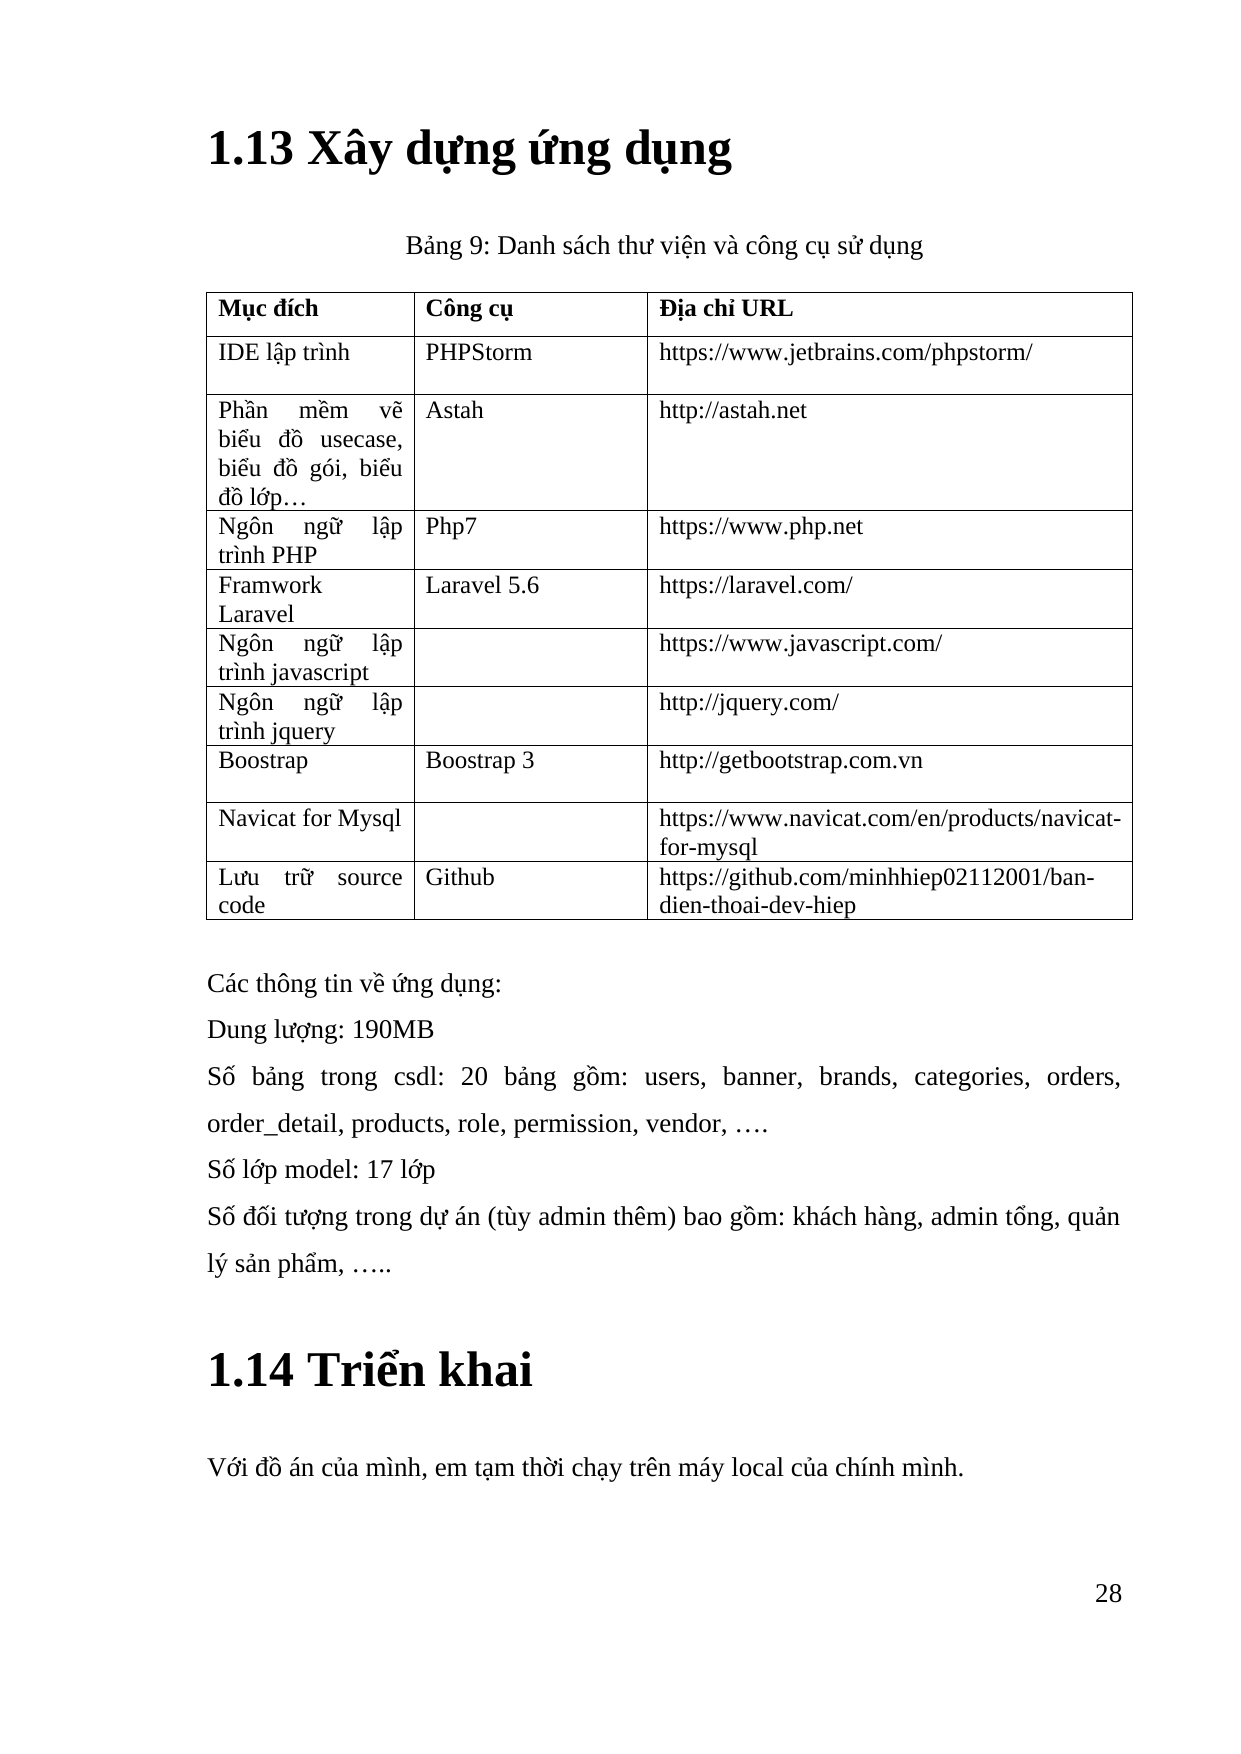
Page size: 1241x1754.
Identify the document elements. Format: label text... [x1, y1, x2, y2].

table_cell http://jquery.com/ [648, 687, 1132, 744]
table_header Mục đích [207, 293, 414, 336]
table_cell https://github.com/minhhiep02112001/ban-dien-thoai-dev-hiep [648, 862, 1132, 919]
table_cell PHPStorm [415, 337, 647, 394]
table_cell Boostrap 3 [415, 746, 647, 802]
table_cell Lưu trữ source code [207, 862, 414, 919]
table_cell [415, 687, 647, 744]
table_header Công cụ [415, 293, 647, 336]
table_cell Ngôn ngữ lập trình javascript [207, 629, 414, 686]
table_cell https://www.jetbrains.com/phpstorm/ [648, 337, 1132, 394]
table_cell Ngôn ngữ lập trình PHP [207, 511, 414, 569]
table_cell http://astah.net [648, 395, 1132, 510]
table_cell Php7 [415, 511, 647, 569]
table_cell [415, 629, 647, 686]
table_cell Ngôn ngữ lập trình jquery [207, 687, 414, 744]
table_cell Astah [415, 395, 647, 510]
text Số lớp model: 17 lớp [207, 1153, 1122, 1185]
subtitle Triển khai [207, 1340, 1122, 1398]
table_cell Phần mềm vẽ biểu đồ usecase, biểu đồ gói, biểu đồ lớp… [207, 395, 414, 510]
table_header Địa chỉ URL [648, 293, 1132, 336]
subtitle Xây dựng ứng dụng [207, 118, 1122, 176]
text Số đối tượng trong dự án (tùy admin thêm) bao gồm: khách hàng, admin tổng, quản lý sản phẩm, ….. [207, 1200, 1122, 1278]
table_cell Github [415, 862, 647, 919]
table_cell Framwork Laravel [207, 570, 414, 627]
table_cell [415, 803, 647, 861]
text Số bảng trong csdl: 20 bảng gồm: users, banner, brands, categories, orders, order_detail, products, role, permission, vendor, …. [207, 1060, 1122, 1138]
table_cell Navicat for Mysql [207, 803, 414, 861]
table_cell https://www.navicat.com/en/products/navicat-for-mysql [648, 803, 1132, 861]
table_cell Boostrap [207, 746, 414, 802]
text Dung lượng: 190MB [207, 1013, 1122, 1045]
table_cell https://www.php.net [648, 511, 1132, 569]
table_cell https://www.javascript.com/ [648, 629, 1132, 686]
table_cell IDE lập trình [207, 337, 414, 394]
table_cell https://laravel.com/ [648, 570, 1132, 627]
table_cell http://getbootstrap.com.vn [648, 746, 1132, 802]
table_cell Laravel 5.6 [415, 570, 647, 627]
text Các thông tin về ứng dụng: [207, 967, 1122, 998]
text Với đồ án của mình, em tạm thời chạy trên máy local của chính mình. [207, 1451, 1122, 1483]
